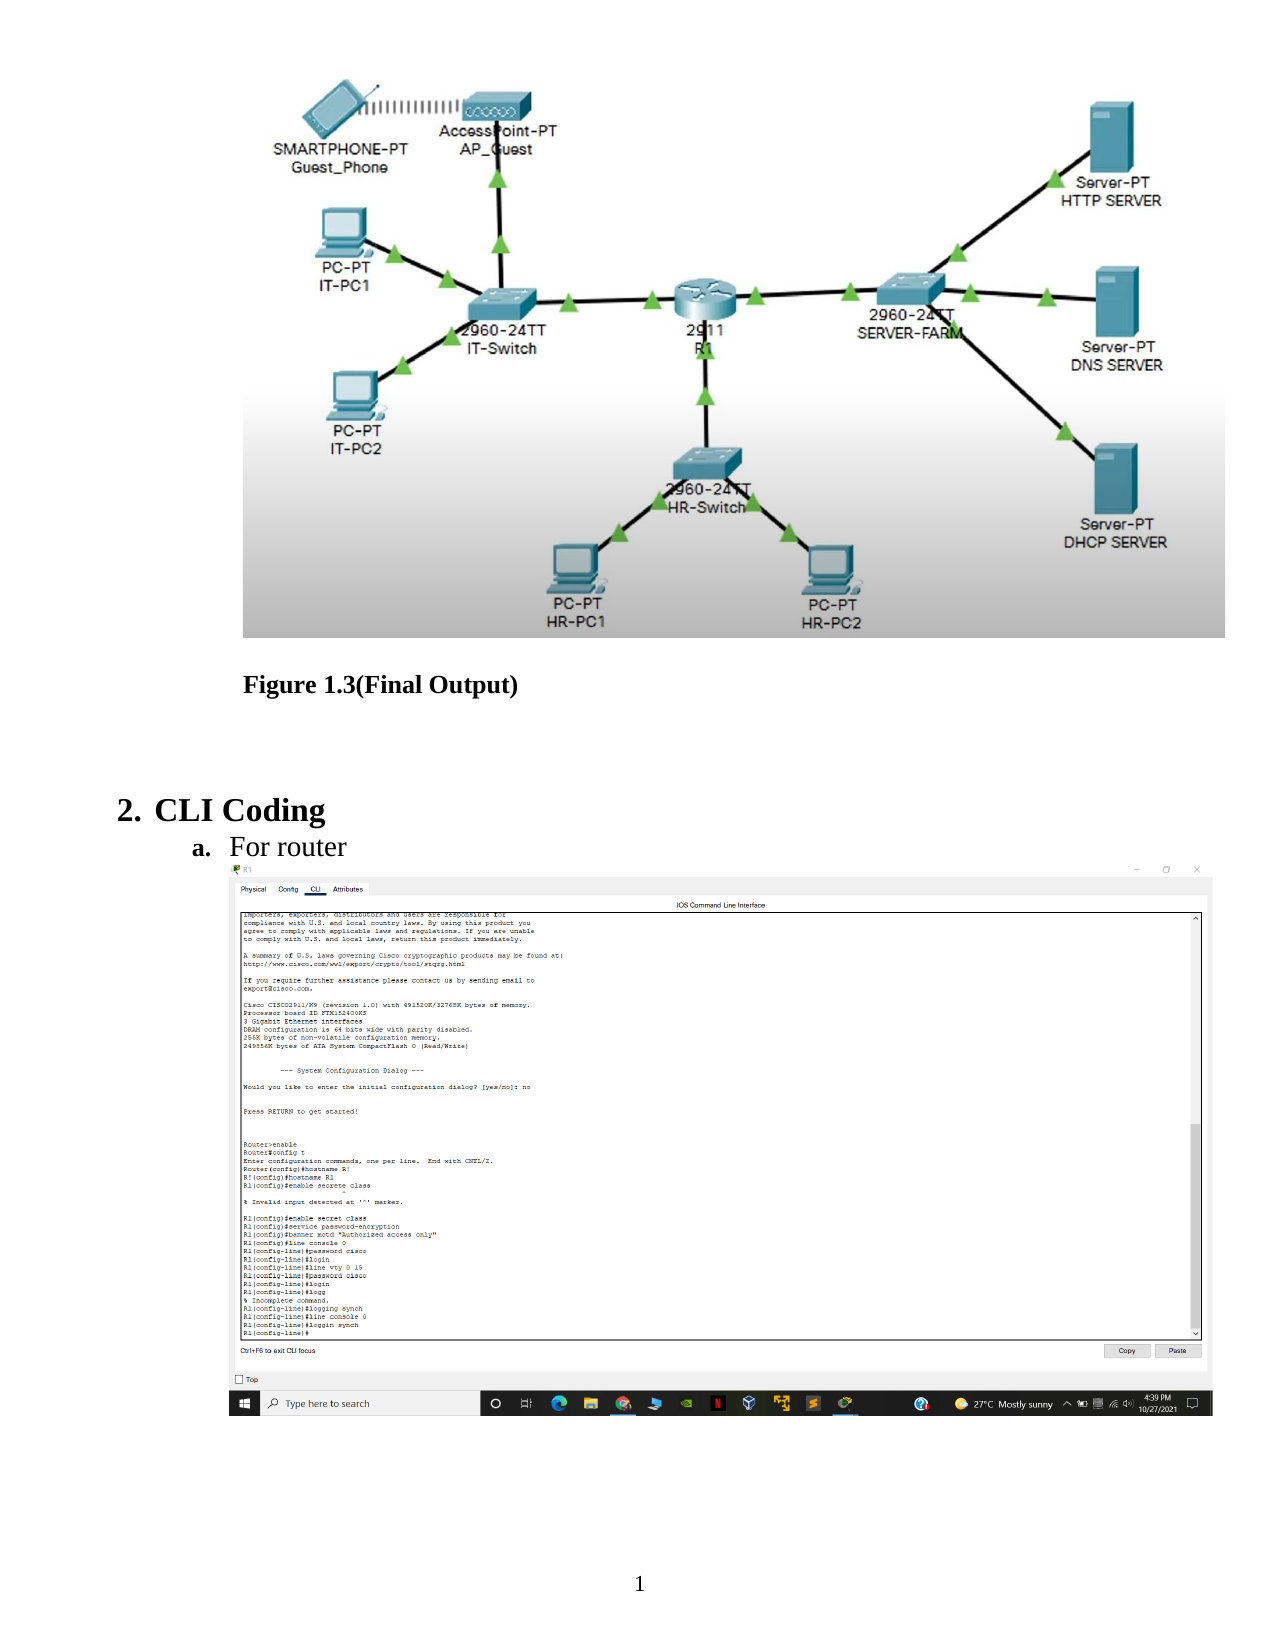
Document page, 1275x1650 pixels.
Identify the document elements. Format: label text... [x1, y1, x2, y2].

list For router [192, 829, 1137, 863]
picture [229, 862, 1213, 1416]
text Figure 1.3(Final Output) [243, 669, 1137, 699]
picture [242, 66, 1226, 638]
list CLI Coding [117, 790, 1137, 829]
